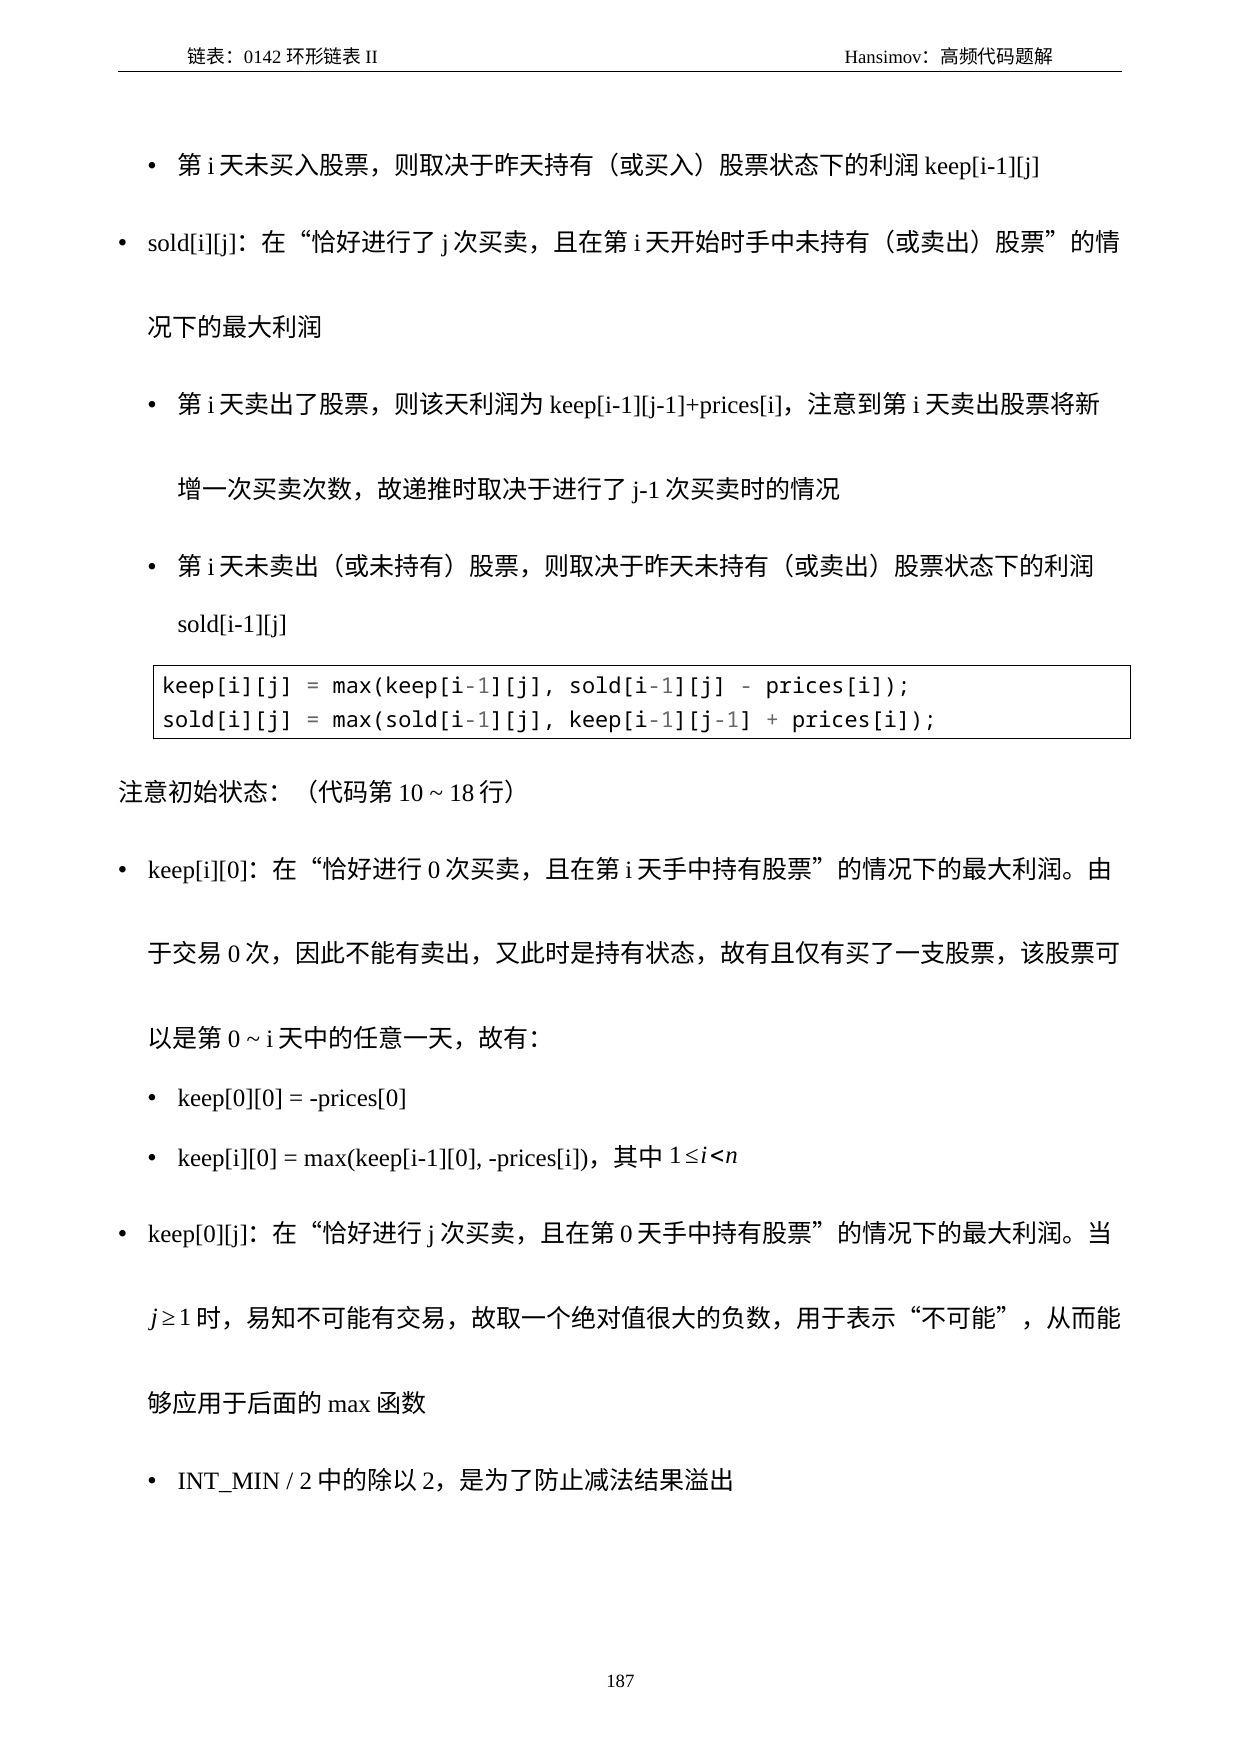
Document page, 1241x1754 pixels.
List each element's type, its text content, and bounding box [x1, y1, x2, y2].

text 第i天卖出了股票，则该天利润为keep[i-1][j-1]+prices[i]，注意到第i天卖出股票将新增一次买卖次数，故递推时取决于进行了j-1次买卖时的情况 [148, 369, 1122, 522]
text keep[0][j]：在“恰好进行j次买卖，且在第0天手中持有股票”的情况下的最大利润。当 时，易知不可能有交易，故取一个绝对值很大的负数，用于表示“不可能”，从而能够应用于后面的max函数 [118, 1198, 1122, 1436]
list sold[i][j] = max(sold[i-1][j], keep[i-1][j-1] + prices[i]); [154, 699, 1130, 738]
text 第i天未买入股票，则取决于昨天持有（或买入）股票状态下的利润keep[i-1][j] [148, 130, 1122, 198]
text 注意初始状态：（代码第10 ~ 18行） [118, 756, 1122, 824]
text sold[i][j]：在“恰好进行了j次买卖，且在第i天开始时手中未持有（或卖出）股票”的情况下的最大利润 [118, 207, 1122, 360]
list keep[i][j] = max(keep[i-1][j], sold[i-1][j] - prices[i]); [154, 666, 1130, 699]
text keep[i][0]：在“恰好进行0次买卖，且在第i天手中持有股票”的情况下的最大利润。由于交易0次，因此不能有卖出，又此时是持有状态，故有且仅有买了一支股票，该股票可以是第0 ~ i天中的任意一天，故有： [118, 833, 1122, 1071]
text INT_MIN / 2中的除以2，是为了防止减法结果溢出 [148, 1445, 1122, 1513]
text 第i天未卖出（或未持有）股票，则取决于昨天未持有（或卖出）股票状态下的利润sold[i-1][j] [148, 531, 1122, 641]
text keep[i][0] = max(keep[i-1][0], -prices[i])，其中 [148, 1121, 1122, 1189]
text keep[0][0] = -prices[0] [148, 1080, 1122, 1114]
